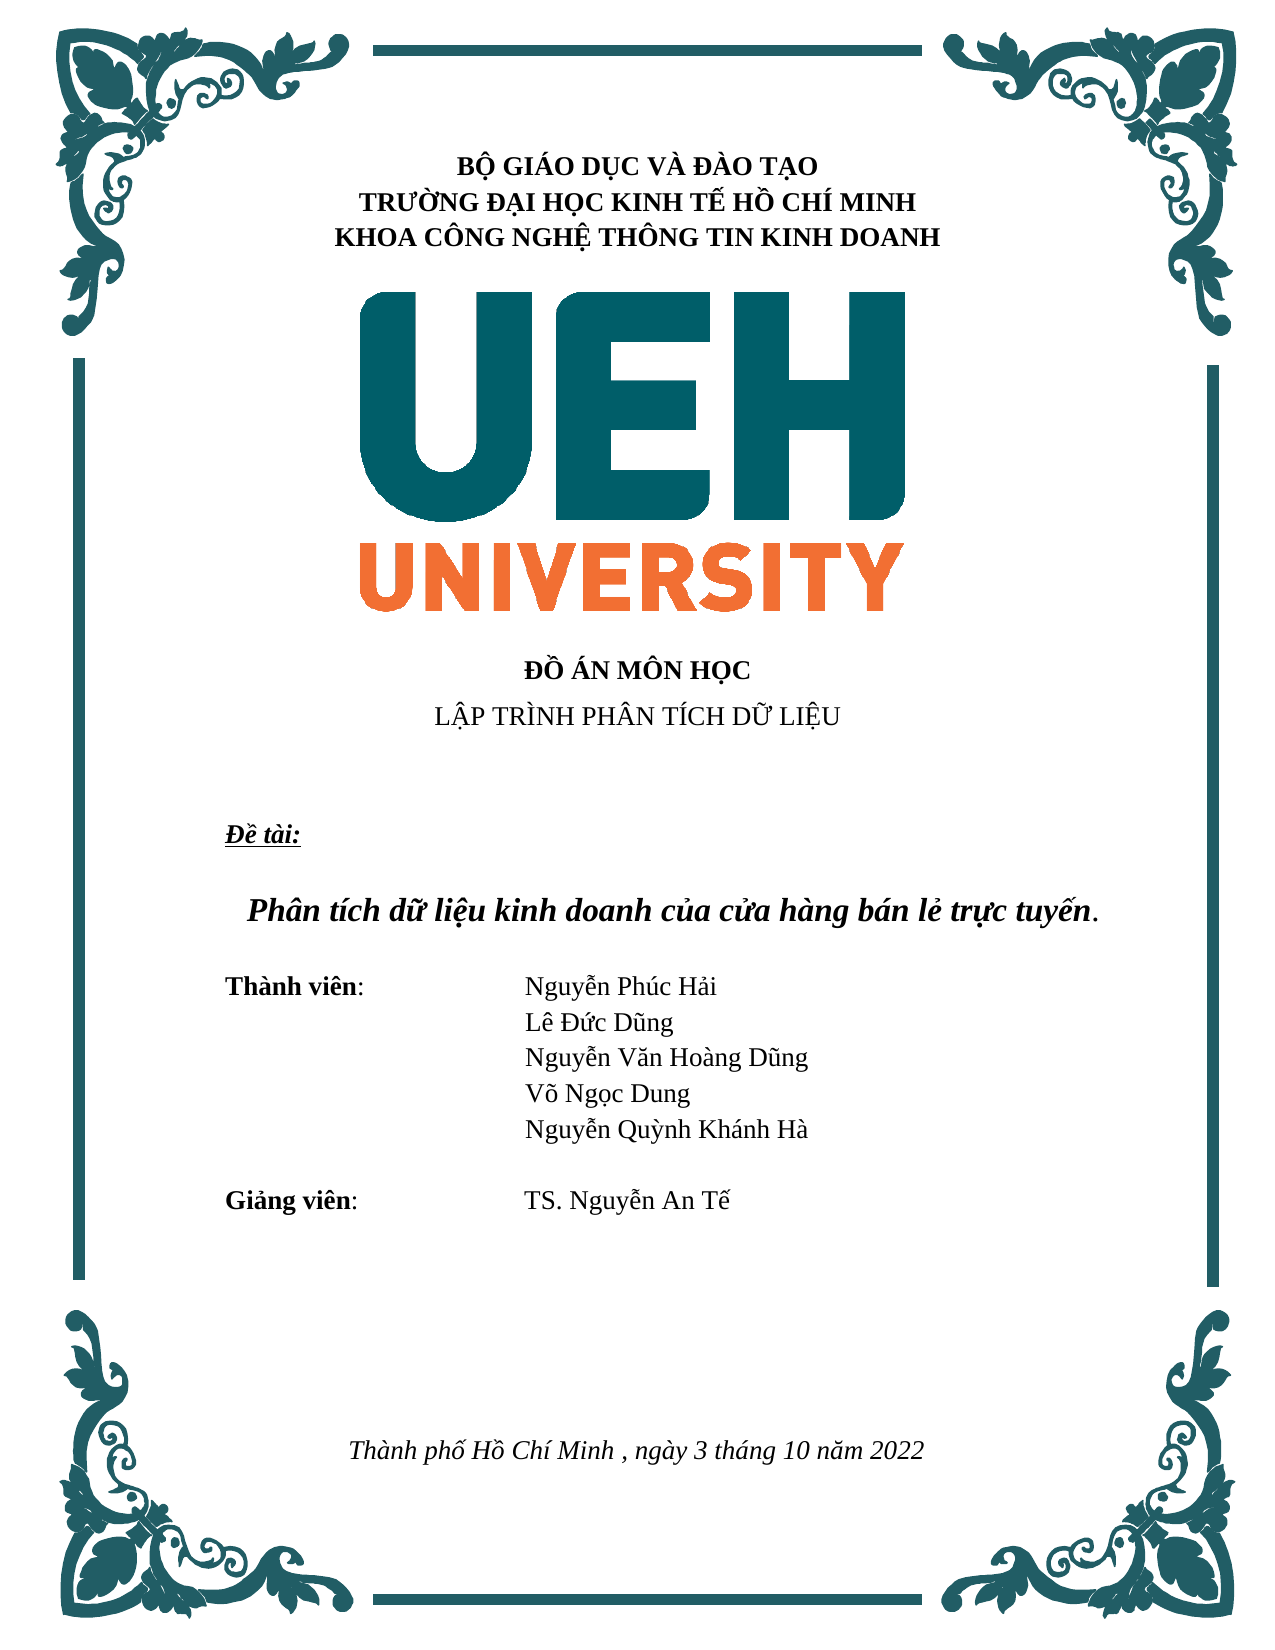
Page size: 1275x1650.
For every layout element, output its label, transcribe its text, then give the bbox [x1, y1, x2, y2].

text Giảng viên: TS. Nguyễn An Tế [225, 1184, 1125, 1215]
picture [335, 257, 940, 650]
text Phân tích dữ liệu kinh doanh của cửa hàng bán lẻ trực tuyến. [225, 890, 1125, 928]
text Đề tài: [225, 819, 1125, 850]
text Võ Ngọc Dung [450, 1077, 1125, 1108]
text BỘ GIÁO DỤC VÀ ĐÀO TẠO [150, 150, 1125, 181]
text TRƯỜNG ĐẠI HỌC KINH TẾ HỒ CHÍ MINH [150, 186, 1125, 217]
text Thành phố Hồ Chí Minh , ngày 3 tháng 10 năm 2022 [150, 1434, 1125, 1466]
text Lê Đức Dũng [450, 1006, 1125, 1037]
text Nguyễn Văn Hoàng Dũng [450, 1041, 1125, 1072]
text Nguyễn Quỳnh Khánh Hà [450, 1113, 1125, 1144]
text Thành viên: Nguyễn Phúc Hải [225, 970, 1125, 1001]
text ĐỒ ÁN MÔN HỌC LẬP TRÌNH PHÂN TÍCH DỮ LIỆU [150, 654, 1125, 732]
text KHOA CÔNG NGHỆ THÔNG TIN KINH DOANH [150, 221, 1125, 253]
